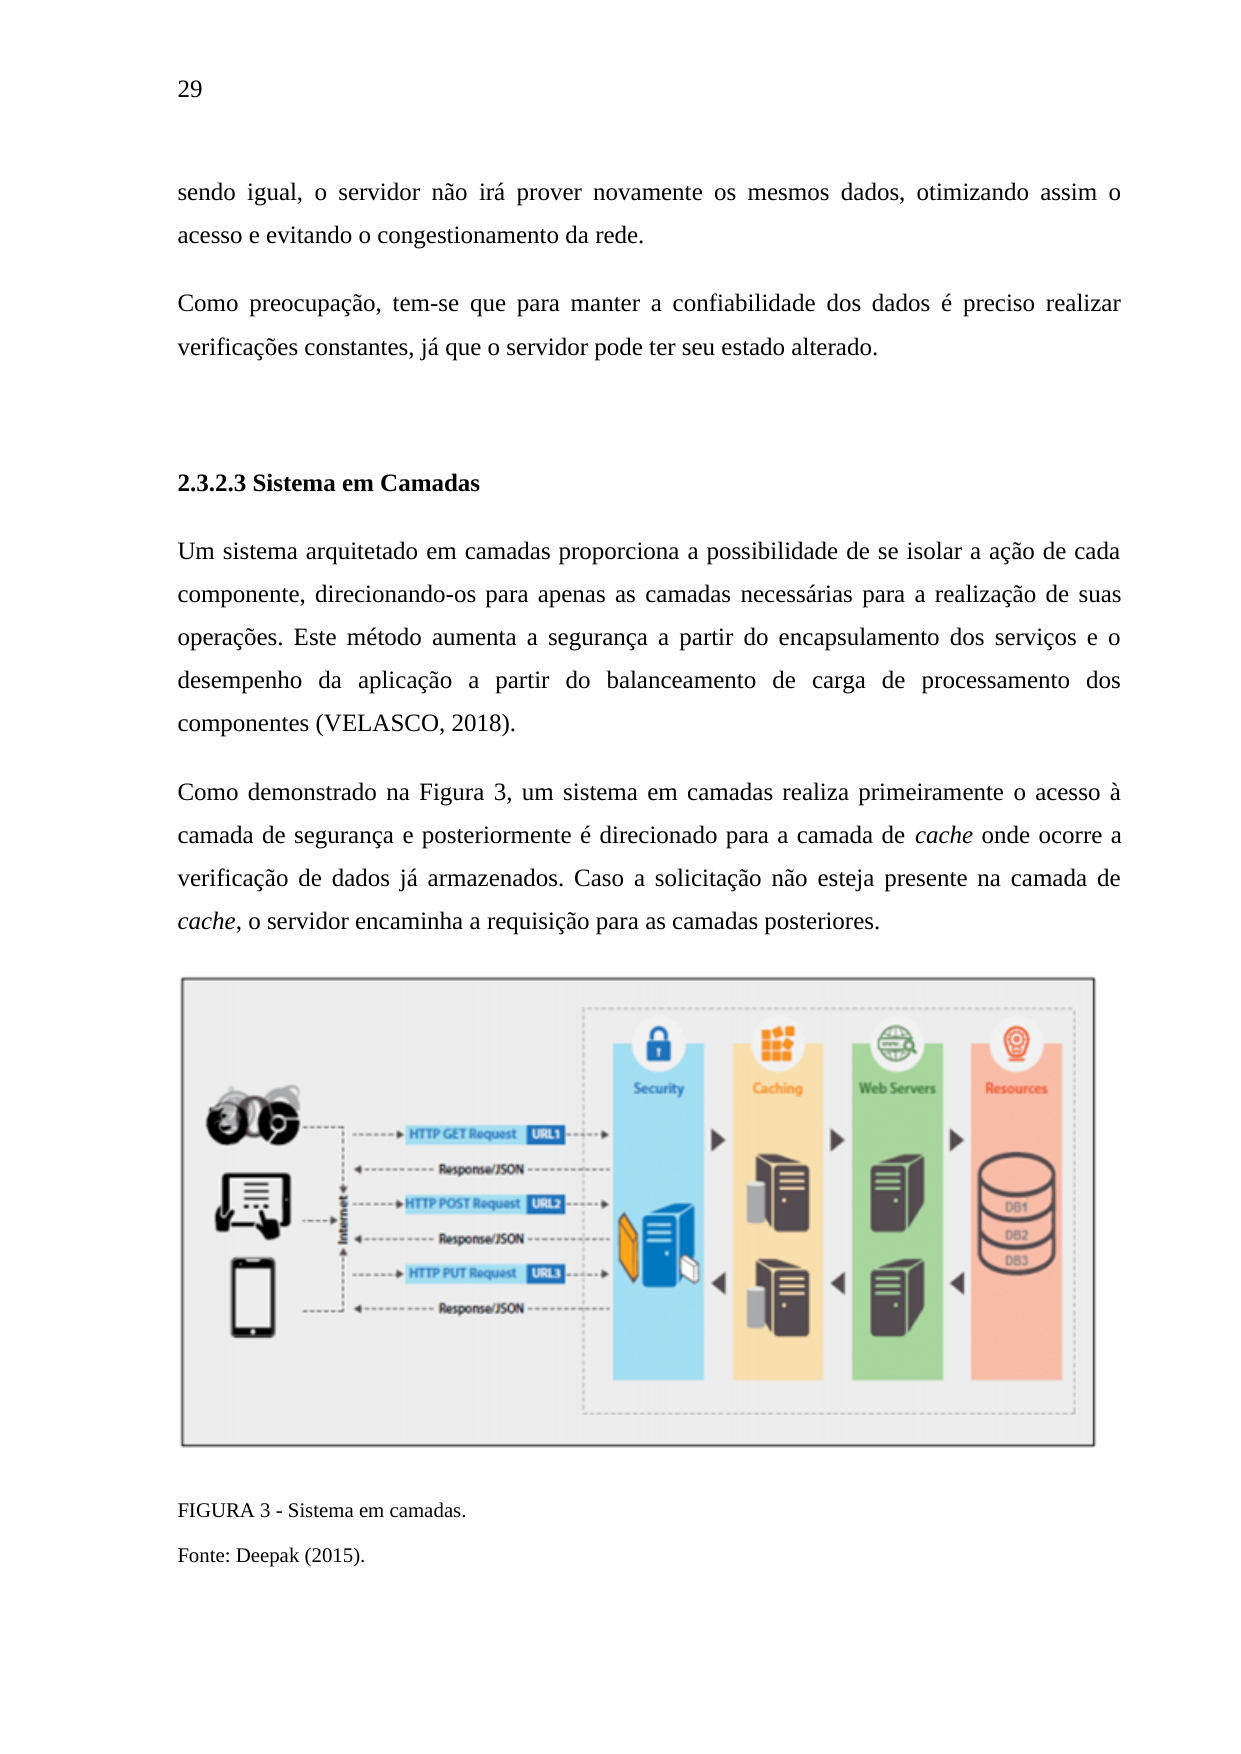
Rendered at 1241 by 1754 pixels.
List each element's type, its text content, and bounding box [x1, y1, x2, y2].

text Fonte: Deepak (2015). [177, 1543, 1122, 1567]
text Um sistema arquitetado em camadas proporciona a possibilidade de se isolar a ação de cada componente, direcionando-os para apenas as camadas necessárias para a realização de suas operações. Este método aumenta a segurança a partir do encapsulamento dos serviços e o desempenho da aplicação a partir do balanceamento de carga de processamento dos componentes (VELASCO, 2018). [177, 536, 1122, 737]
subtitle 2.3.2.3 Sistema em Camadas [177, 468, 1122, 497]
text Como demonstrado na Figura 3, um sistema em camadas realiza primeiramente o acesso à camada de segurança e posteriormente é direcionado para a camada de cache onde ocorre a verificação de dados já armazenados. Caso a solicitação não esteja presente na camada de cache, o servidor encaminha a requisição para as camadas posteriores. [177, 777, 1122, 935]
picture [177, 974, 1101, 1459]
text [177, 177, 1122, 249]
text Como preocupação, tem-se que para manter a confiabilidade dos dados é preciso realizar verificações constantes, já que o servidor pode ter seu estado alterado. [177, 288, 1122, 360]
text FIGURA 3 - Sistema em camadas. [177, 1498, 1122, 1522]
